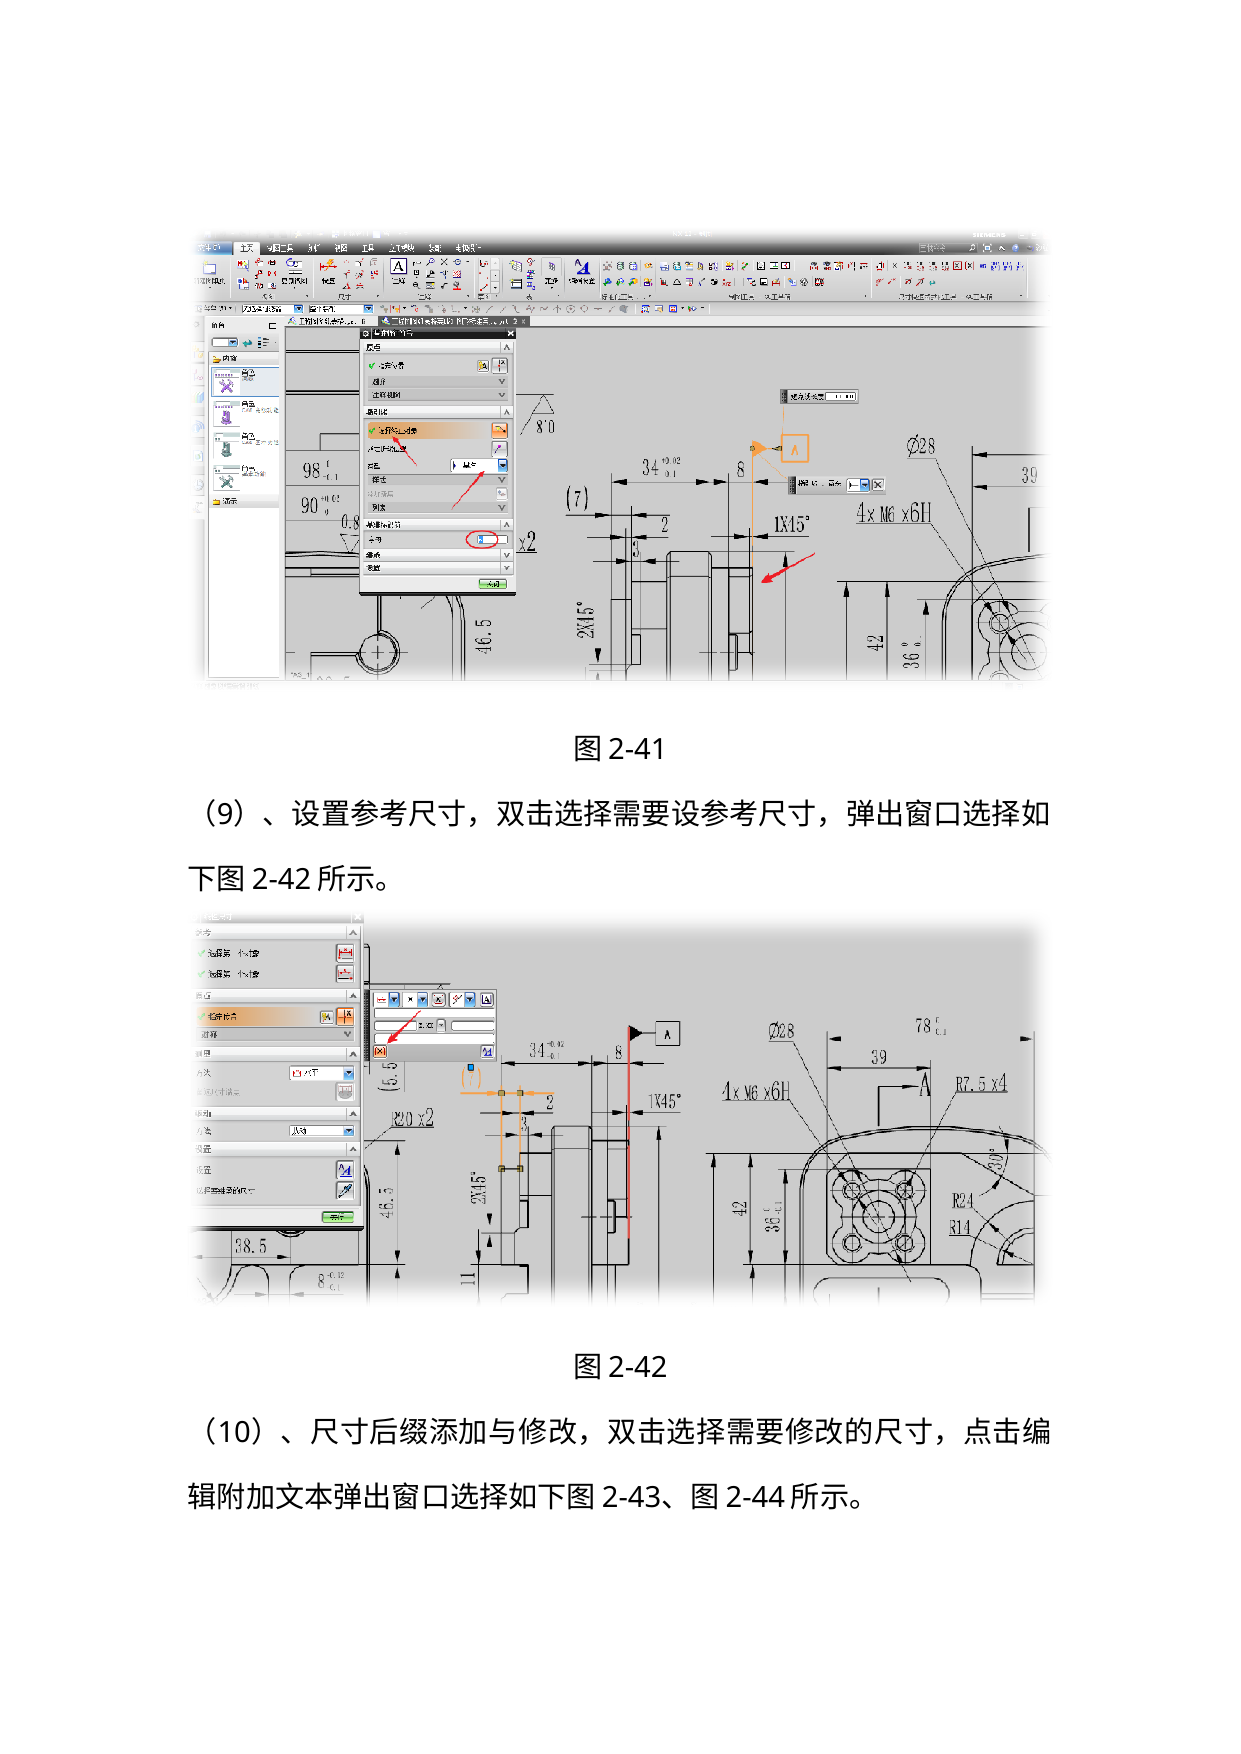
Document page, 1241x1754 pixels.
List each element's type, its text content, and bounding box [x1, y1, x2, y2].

picture [217, 939, 1024, 1278]
text （9）、设置参考尺寸，双击选择需要设参考尺寸，弹出窗口选择如下图2-42所示。 [187, 779, 1053, 909]
text （10）、尺寸后缀添加与修改，双击选择需要修改的尺寸，点击编辑附加文本弹出窗口选择如下图2-43、图2-44所示。 [187, 1397, 1053, 1527]
picture [216, 255, 1025, 664]
text 图2-41 [187, 714, 1053, 779]
text 图2-42 [187, 1332, 1053, 1397]
